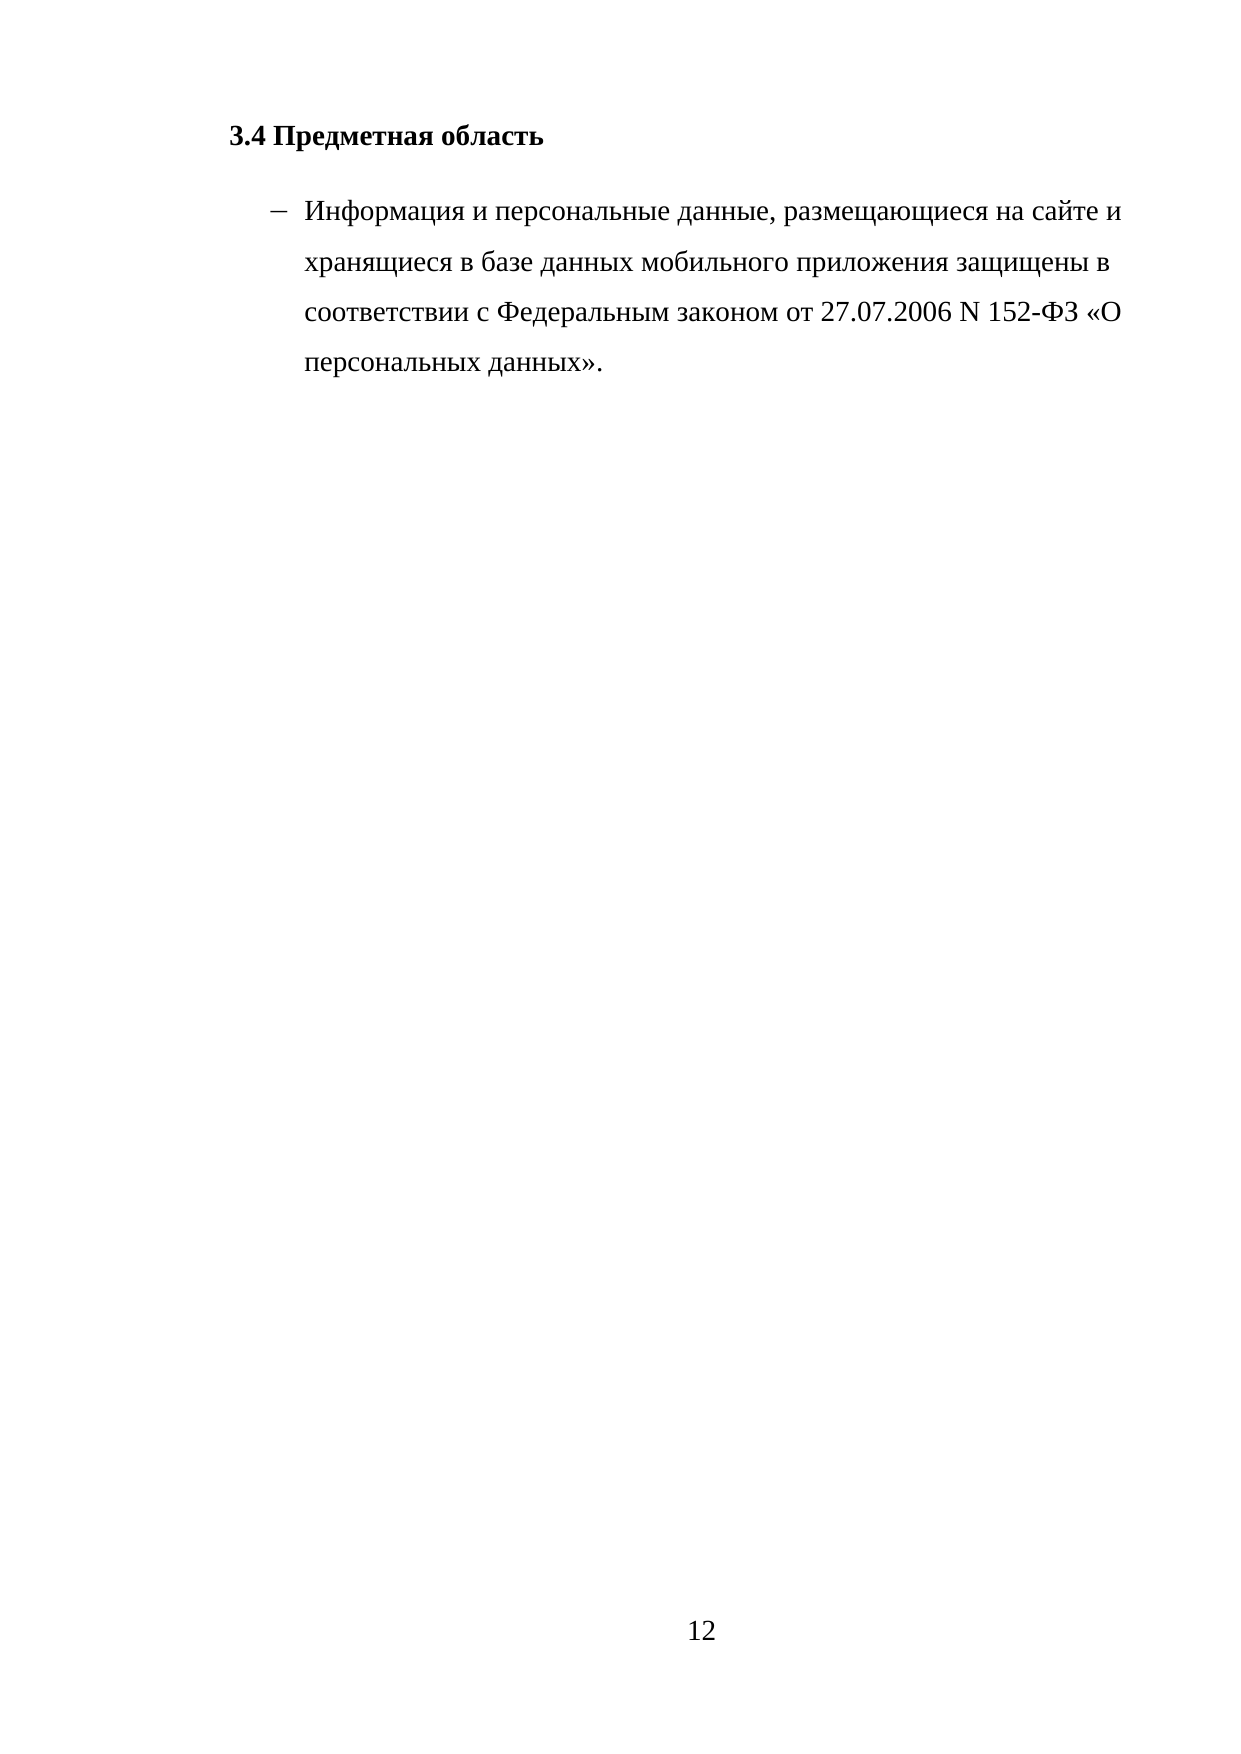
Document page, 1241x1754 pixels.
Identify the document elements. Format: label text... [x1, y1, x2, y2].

list Предметная область [229, 118, 1152, 152]
text Информация и персональные данные, размещающиеся на сайте и хранящиеся в базе данных мобильного приложения защищены в соответствии с Федеральным законом от 27.07.2006 N 152-ФЗ «О персональных данных». [267, 193, 1152, 378]
